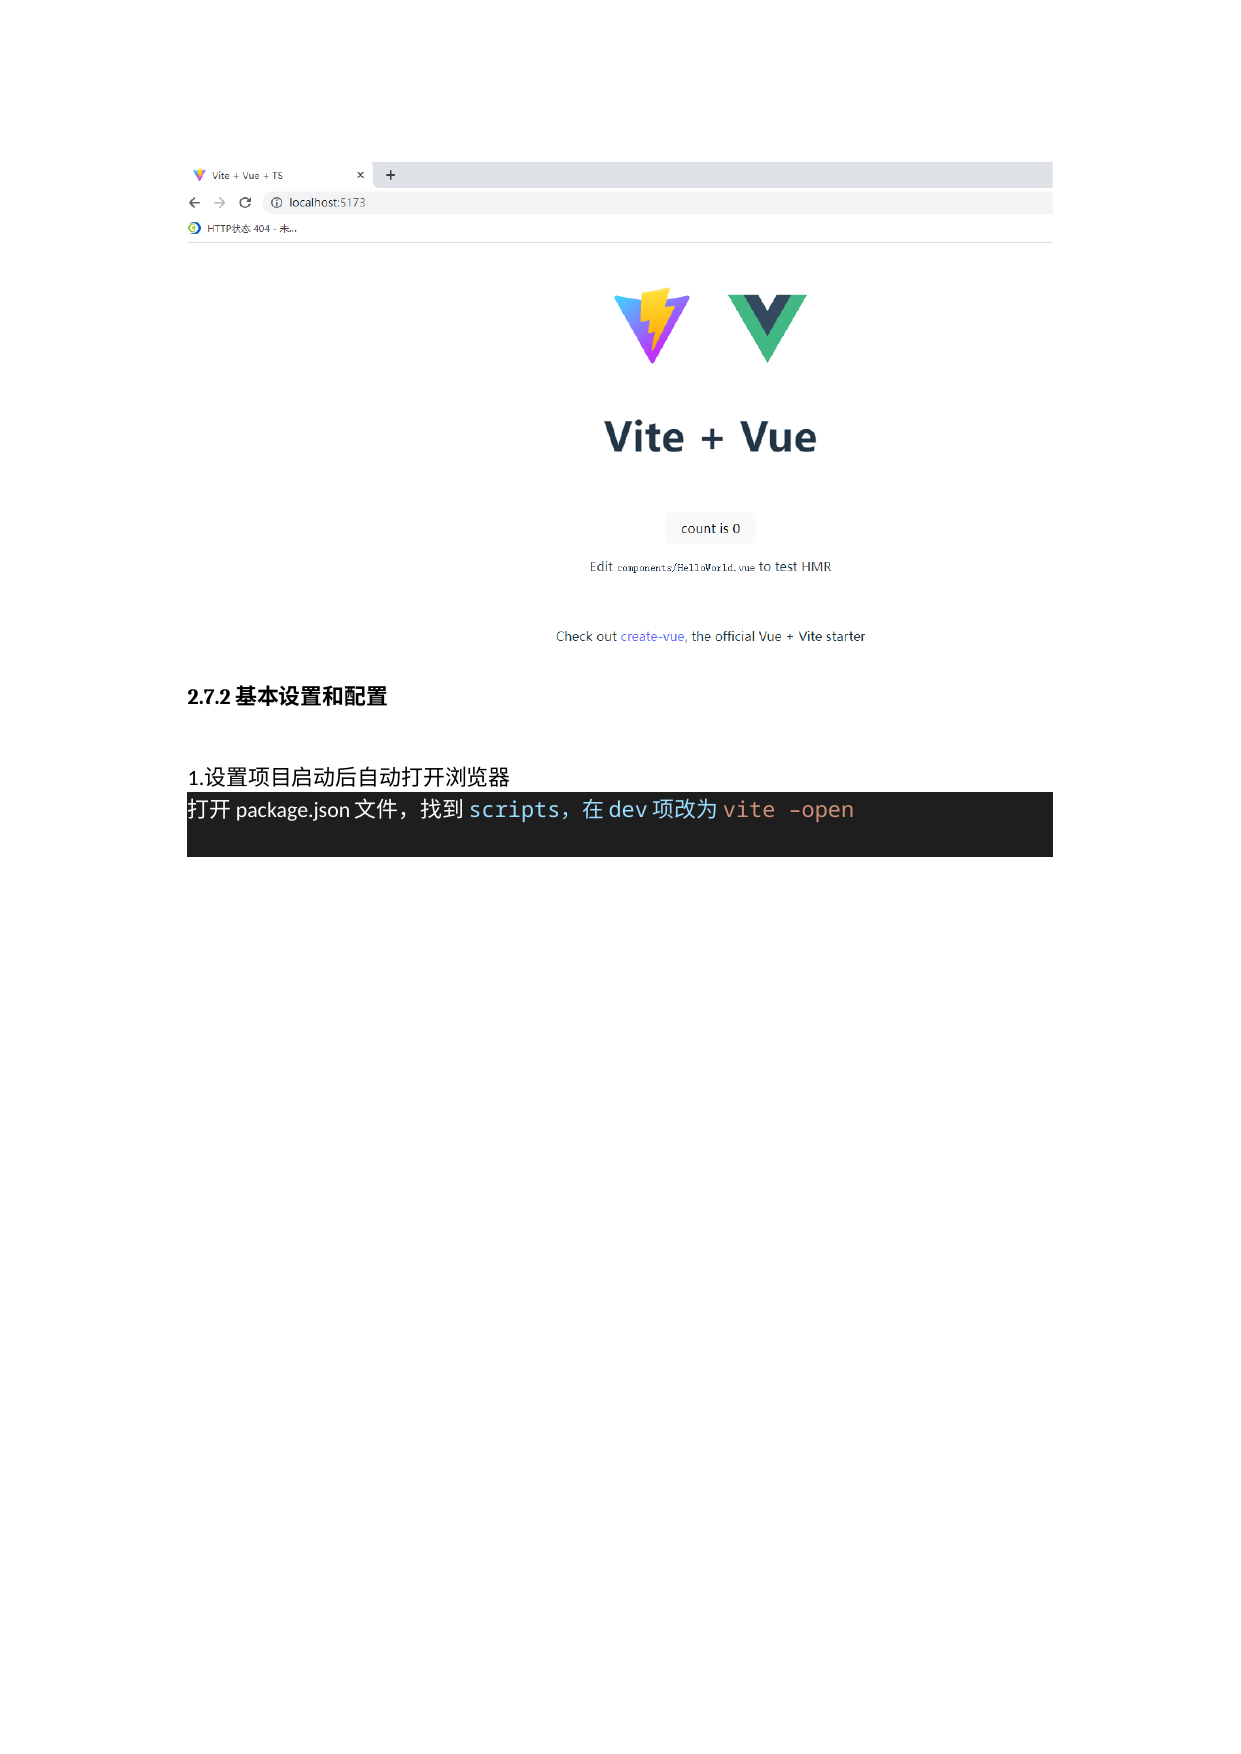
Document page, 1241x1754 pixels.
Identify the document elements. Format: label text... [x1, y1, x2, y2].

text 打开package.json文件，找到scripts，在dev项改为 vite –open [187, 792, 1053, 824]
text 1.设置项目启动后自动打开浏览器 [187, 759, 1053, 792]
picture [187, 162, 1053, 643]
subtitle 2.7.2基本设置和配置 [187, 679, 1053, 711]
